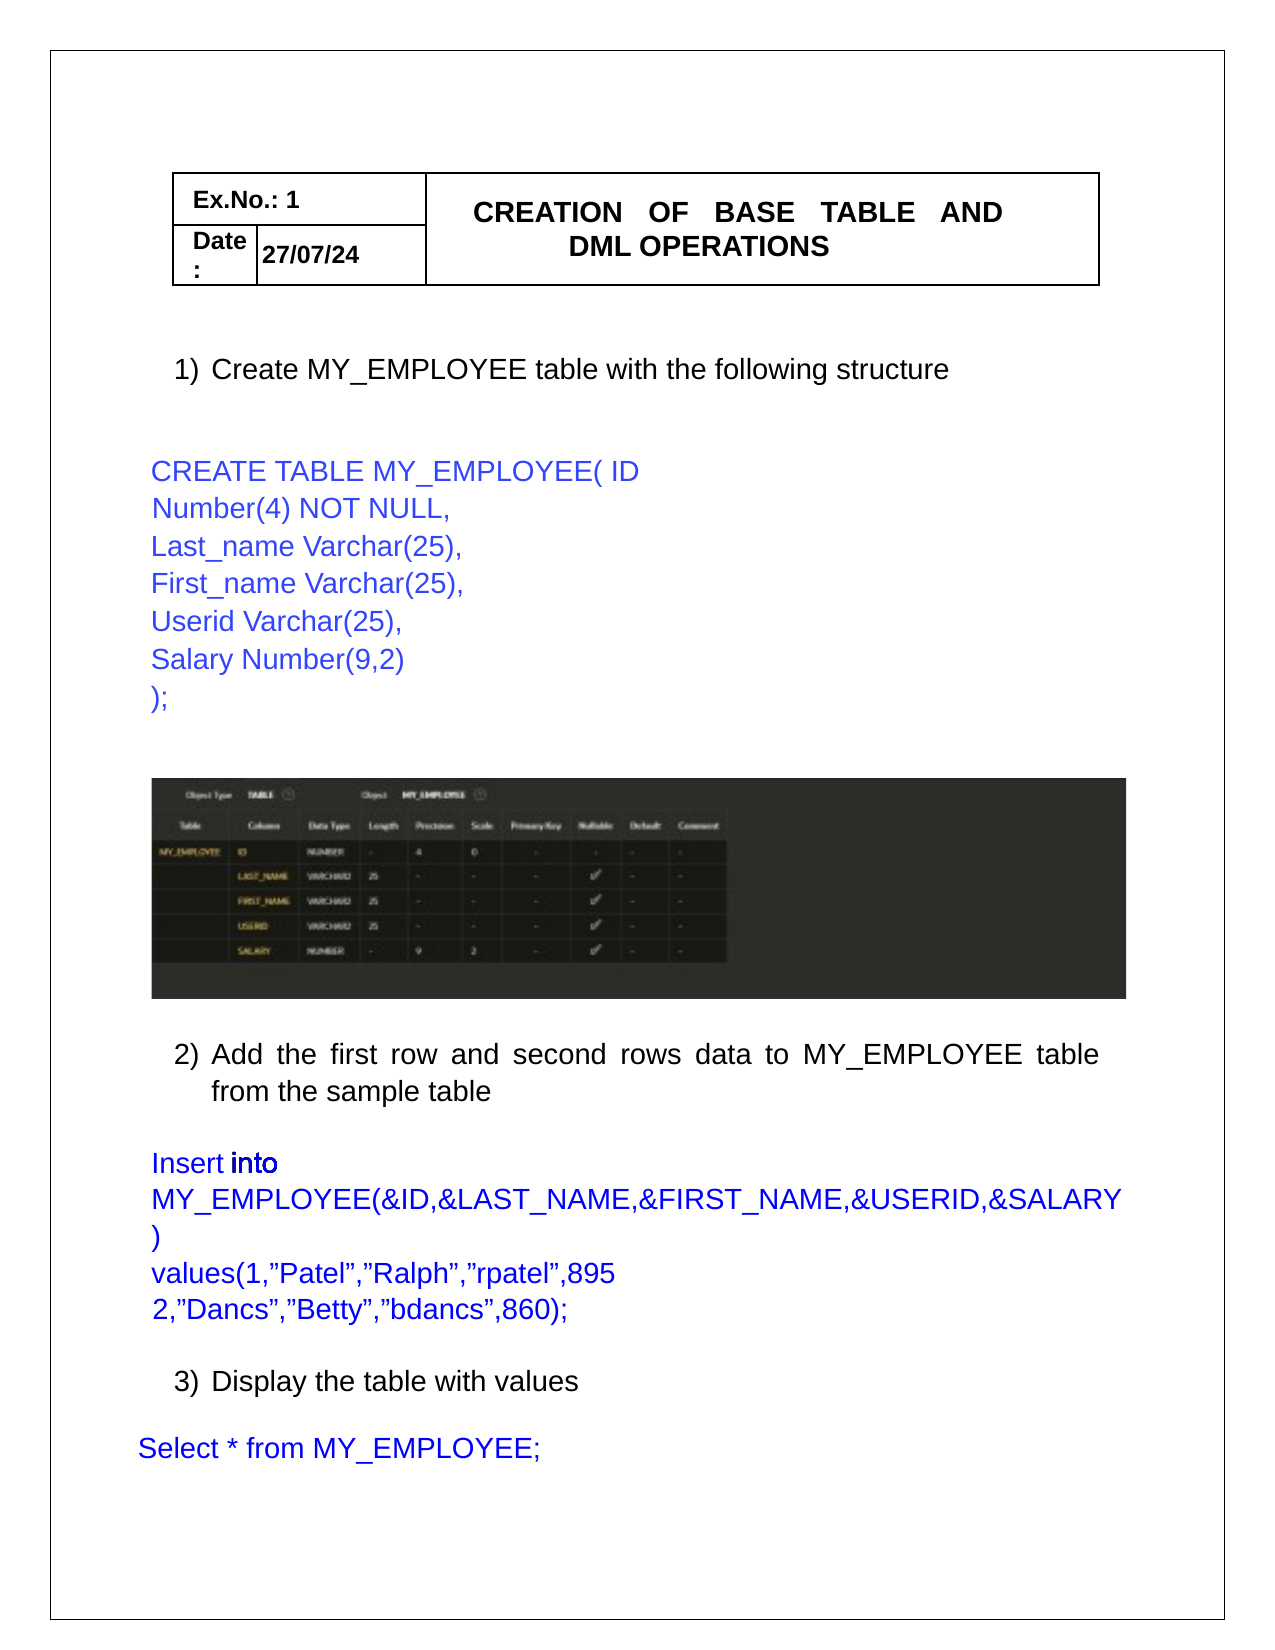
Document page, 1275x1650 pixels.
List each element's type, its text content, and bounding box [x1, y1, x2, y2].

list Create MY_EMPLOYEE table with the following structure [173, 352, 1102, 386]
table_header Ex.No.: 1 [174, 174, 425, 224]
table_cell 27/07/24 [258, 226, 425, 283]
text ); [151, 680, 645, 713]
text values(1,”Patel”,”Ralph”,”rpatel”,895 2,”Dancs”,”Betty”,”bdancs”,860); [151, 1256, 1035, 1325]
picture [151, 778, 1127, 999]
text Userid Varchar(25), [151, 604, 645, 638]
text Insert [151, 1146, 1220, 1179]
text Select * from MY_EMPLOYEE; [138, 1431, 1220, 1465]
picture [232, 1151, 277, 1173]
text Last_name Varchar(25), [151, 529, 645, 562]
table_cell Date: [174, 226, 256, 283]
list Add the first row and second rows data to MY_EMPLOYEE table from the sample table [173, 1037, 1102, 1107]
list Display the table with values [173, 1364, 1102, 1398]
text ) [151, 1219, 1220, 1253]
text MY_EMPLOYEE(&ID,&LAST_NAME,&FIRST_NAME,&USERID,&SALARY [151, 1182, 1220, 1216]
text CREATE TABLE MY_EMPLOYEE( ID Number(4) NOT NULL, [151, 454, 645, 524]
table_header CREATION OF BASE TABLE AND DML OPERATIONS [427, 174, 1098, 283]
text Salary Number(9,2) [151, 642, 645, 676]
text First_name Varchar(25), [151, 567, 645, 600]
